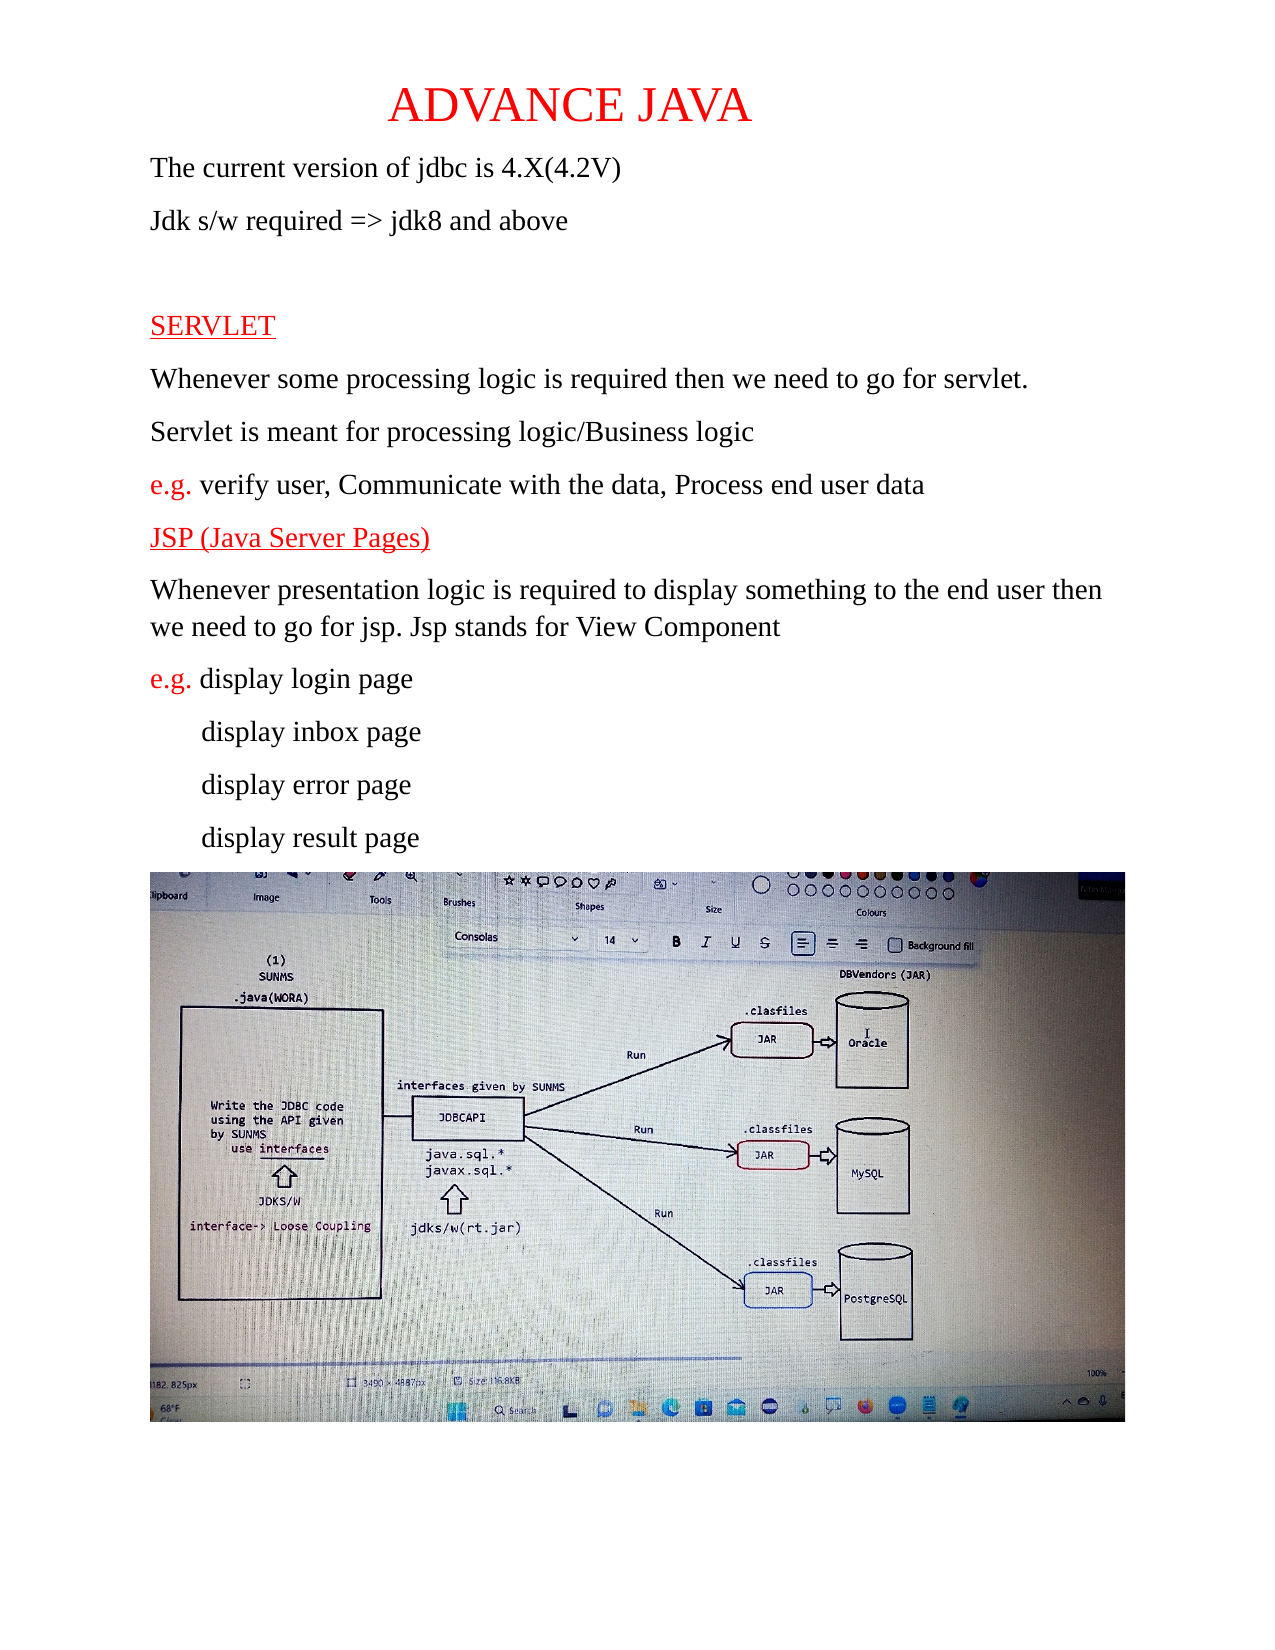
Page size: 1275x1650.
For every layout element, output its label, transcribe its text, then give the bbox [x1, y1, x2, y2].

text display inbox page [150, 714, 1125, 748]
text Servlet is meant for processing logic/Business logic [150, 414, 1125, 448]
text JSP (Java Server Pages) [150, 520, 1125, 553]
picture [150, 872, 1125, 1422]
text Whenever presentation logic is required to display something to the end user then we need to go for jsp. Jsp stands for View Component [150, 572, 1125, 642]
text Whenever some processing logic is required then we need to go for servlet. [150, 361, 1125, 395]
text e.g. display login page [150, 661, 1125, 695]
text display error page [150, 767, 1125, 801]
text e.g. verify user, Communicate with the data, Process end user data [150, 467, 1125, 500]
text Jdk s/w required => jdk8 and above [150, 203, 1125, 236]
text display result page [150, 820, 1125, 853]
text The current version of jdbc is 4.X(4.2V) [150, 150, 1125, 183]
text SERVLET [150, 308, 1125, 342]
